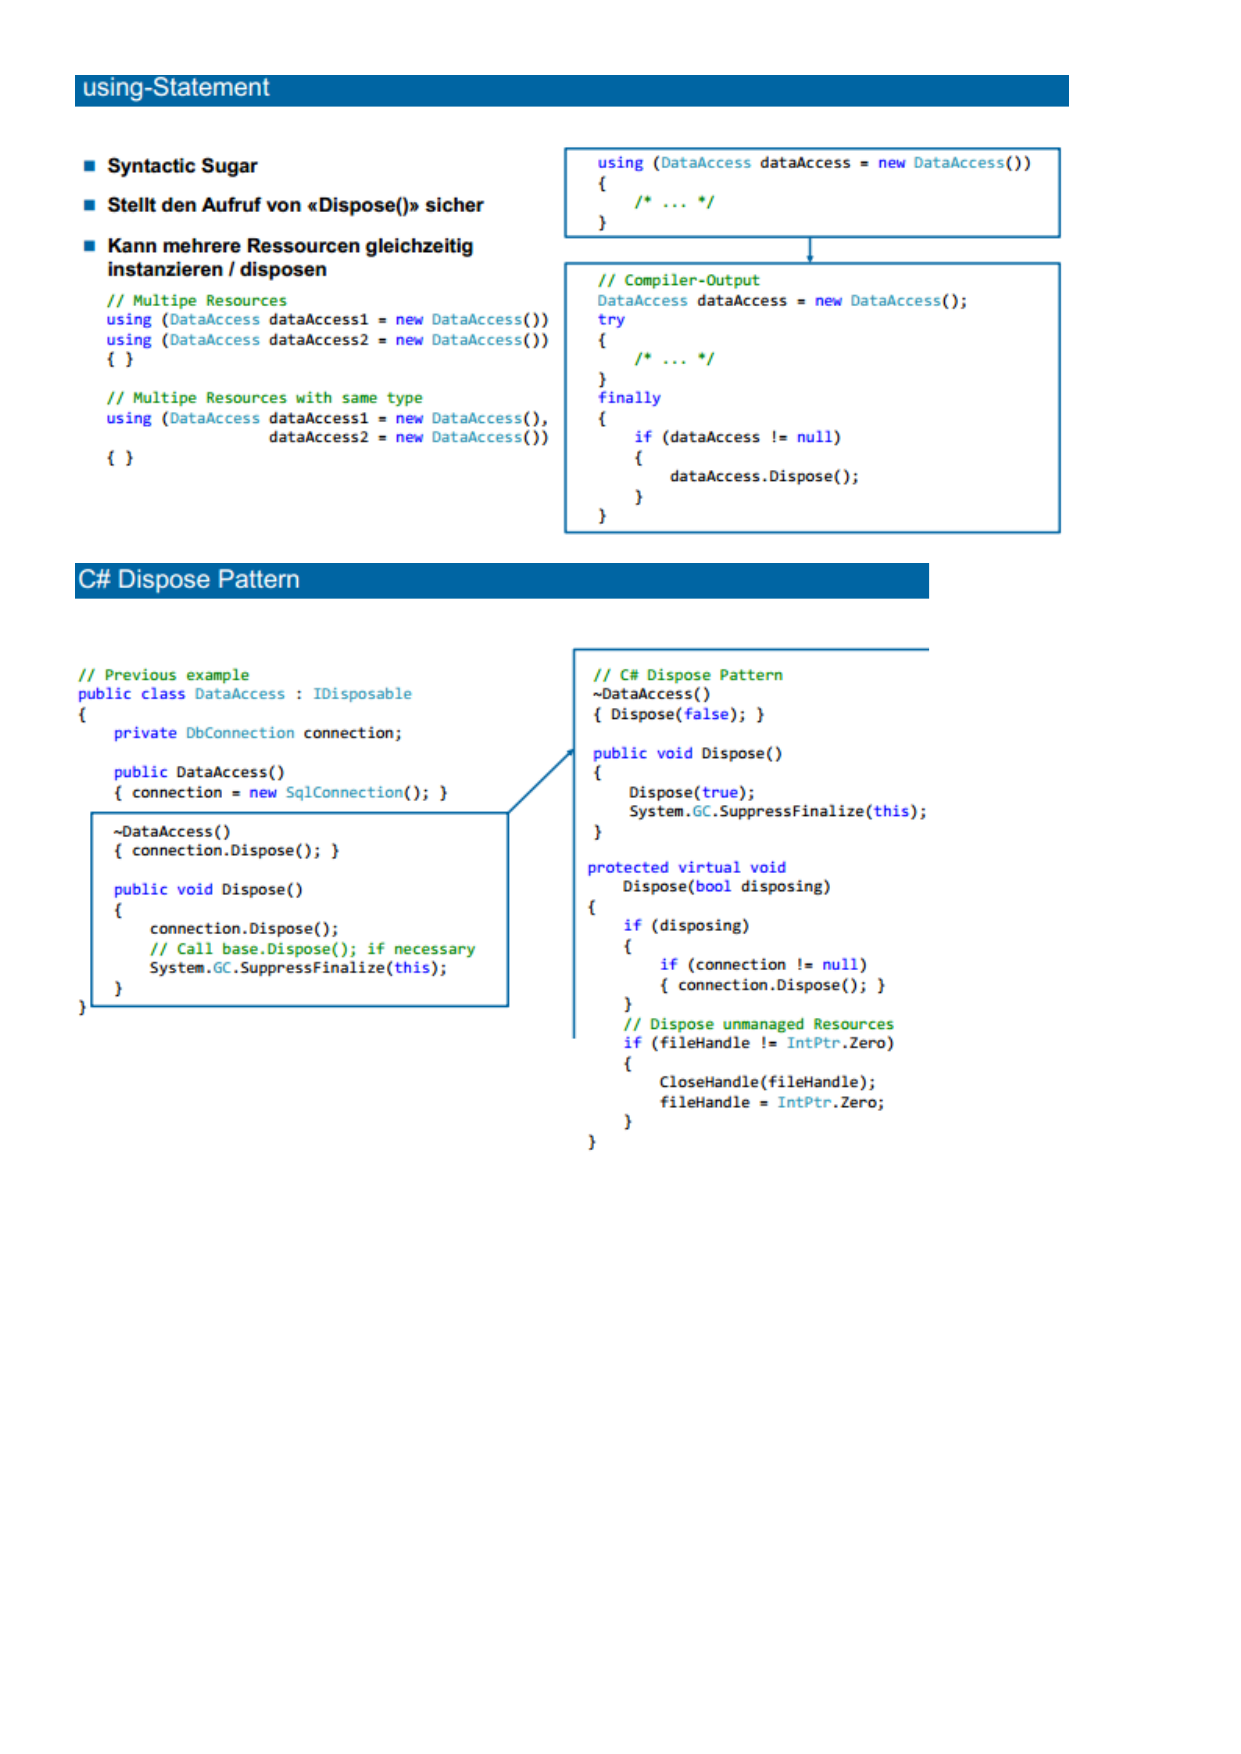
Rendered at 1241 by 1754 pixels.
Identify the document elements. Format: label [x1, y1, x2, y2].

picture [75, 75, 1069, 549]
picture [75, 563, 930, 1161]
